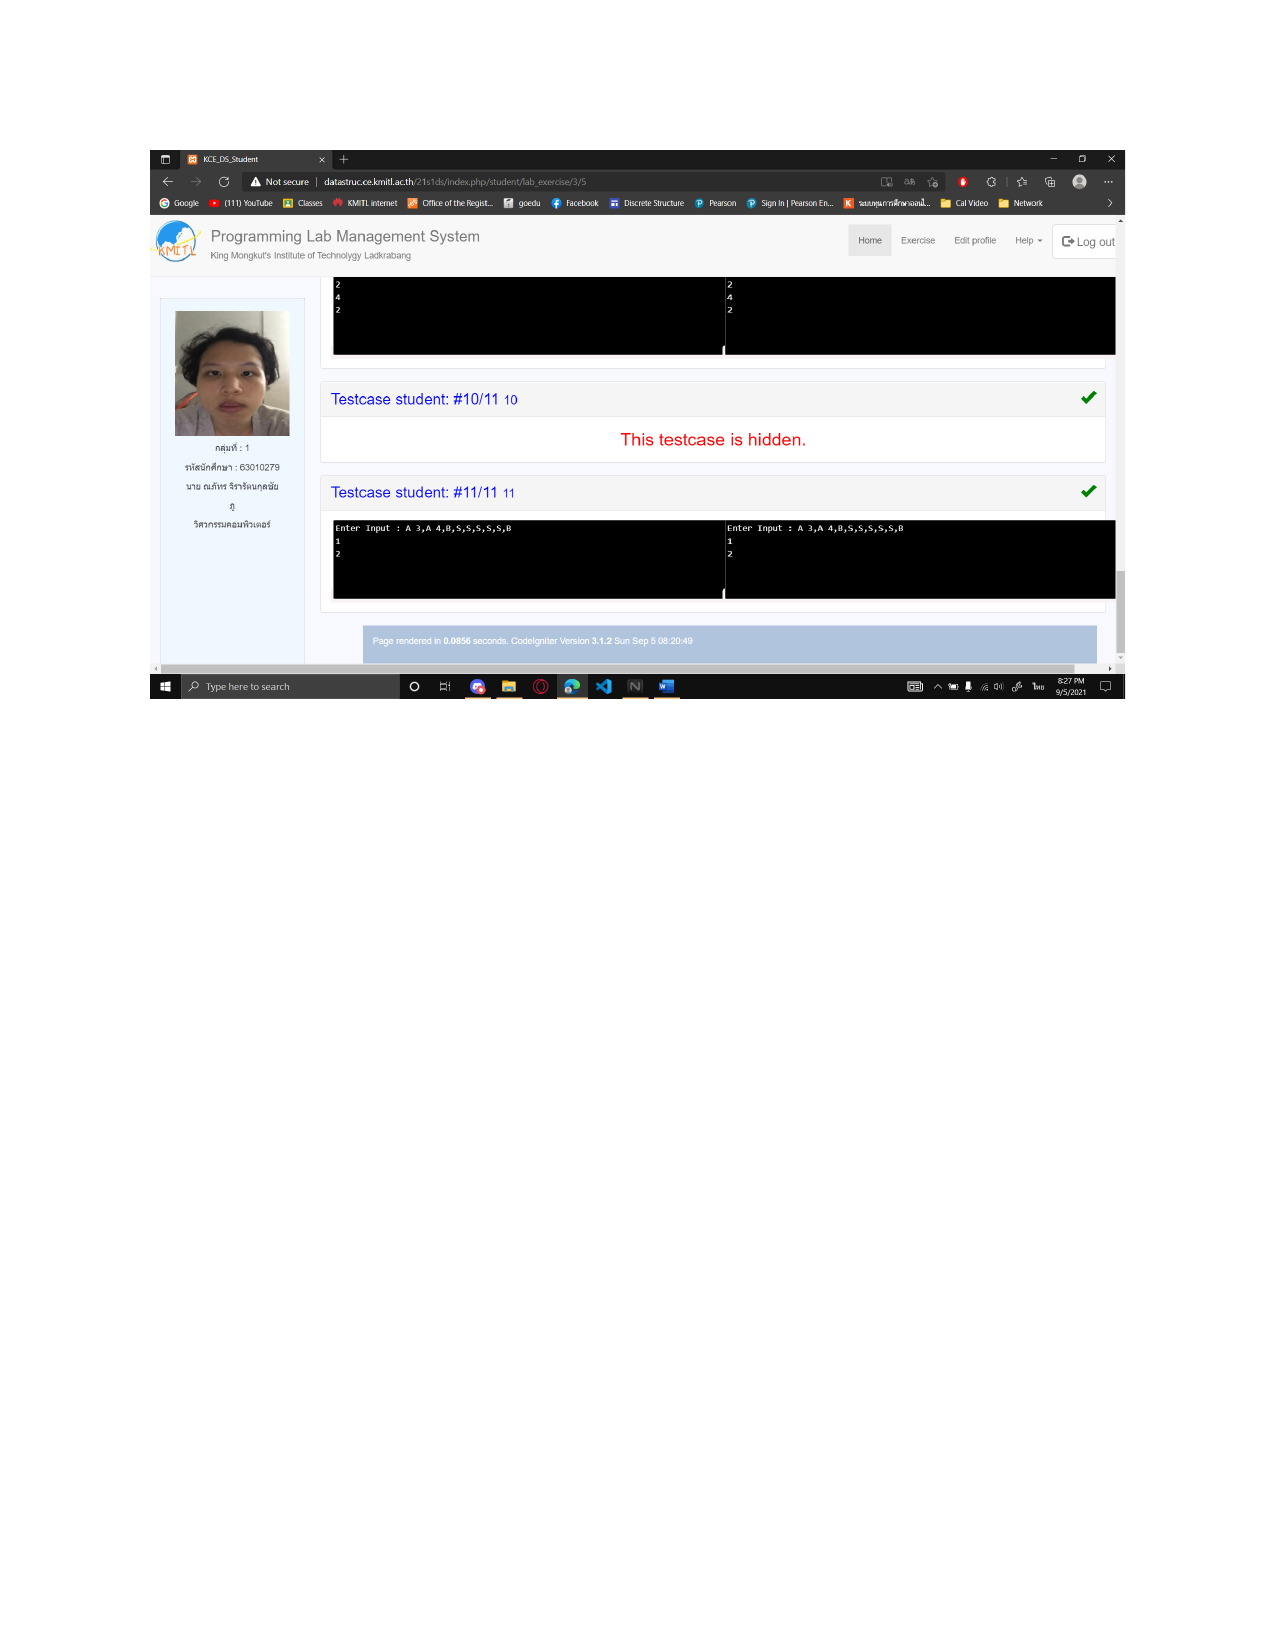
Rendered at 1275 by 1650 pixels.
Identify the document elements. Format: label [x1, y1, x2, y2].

picture [150, 150, 1125, 699]
